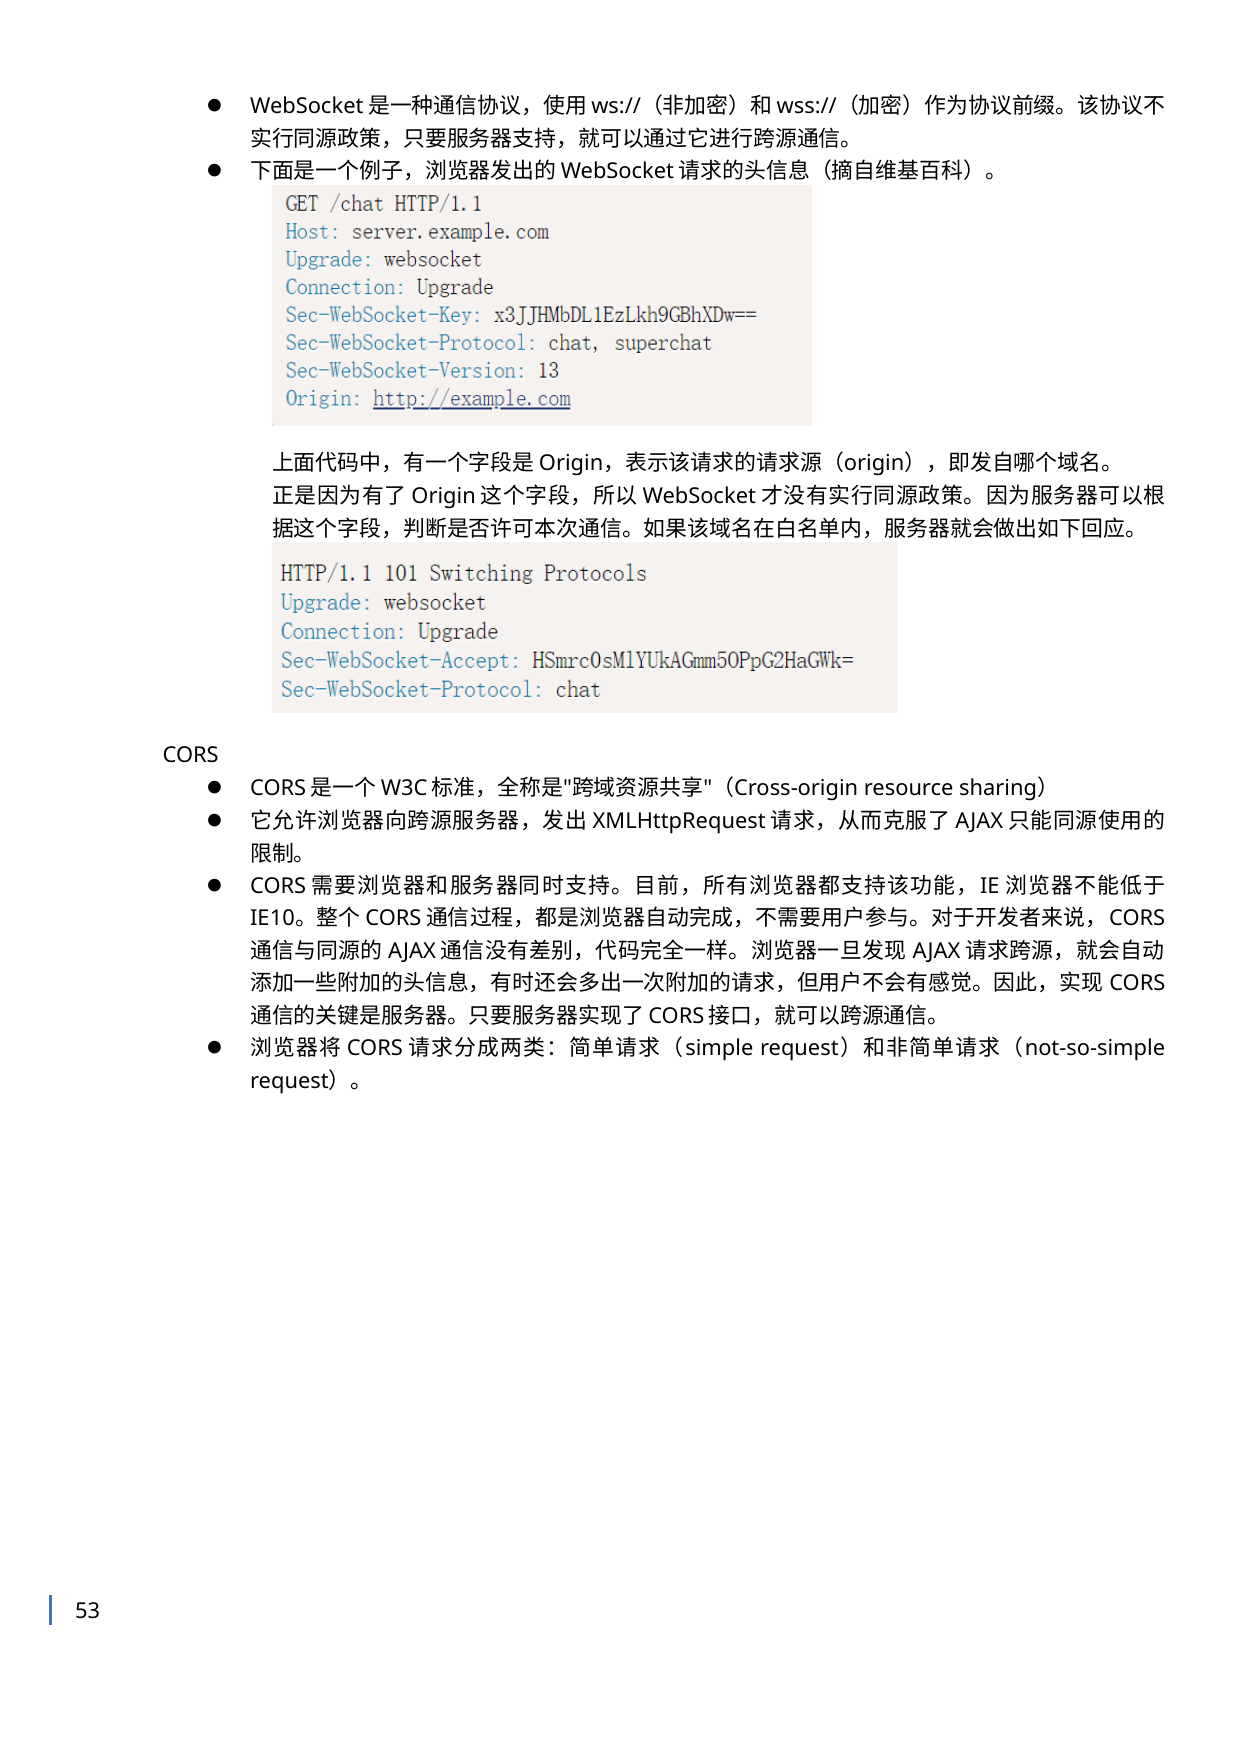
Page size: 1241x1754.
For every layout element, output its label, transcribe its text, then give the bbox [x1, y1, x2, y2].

list CORS是一个W3C标准，全称是"跨域资源共享"（Cross-origin resource sharing） [206, 770, 1165, 803]
picture [271, 185, 812, 426]
list CORS需要浏览器和服务器同时支持。目前，所有浏览器都支持该功能，IE浏览器不能低于IE10。整个CORS通信过程，都是浏览器自动完成，不需要用户参与。对于开发者来说，CORS通信与同源的AJAX通信没有差别，代码完全一样。浏览器一旦发现AJAX请求跨源，就会自动添加一些附加的头信息，有时还会多出一次附加的请求，但用户不会有感觉。因此，实现CORS通信的关键是服务器。只要服务器实现了CORS接口，就可以跨源通信。 [206, 868, 1165, 1030]
text 上面代码中，有一个字段是Origin，表示该请求的请求源（origin），即发自哪个域名。 [272, 445, 1165, 478]
list 浏览器将CORS请求分成两类：简单请求（simple request）和非简单请求（not-so-simple request）。 [206, 1030, 1165, 1095]
list 它允许浏览器向跨源服务器，发出XMLHttpRequest请求，从而克服了AJAX只能同源使用的限制。 [206, 803, 1165, 868]
list 下面是一个例子，浏览器发出的WebSocket请求的头信息（摘自维基百科）。 [206, 153, 1165, 185]
list WebSocket是一种通信协议，使用ws://（非加密）和wss://（加密）作为协议前缀。该协议不实行同源政策，只要服务器支持，就可以通过它进行跨源通信。 [206, 88, 1165, 153]
text 正是因为有了Origin这个字段，所以WebSocket才没有实行同源政策。因为服务器可以根据这个字段，判断是否许可本次通信。如果该域名在白名单内，服务器就会做出如下回应。 [272, 478, 1165, 543]
text CORS [162, 738, 1165, 770]
picture [271, 542, 898, 713]
